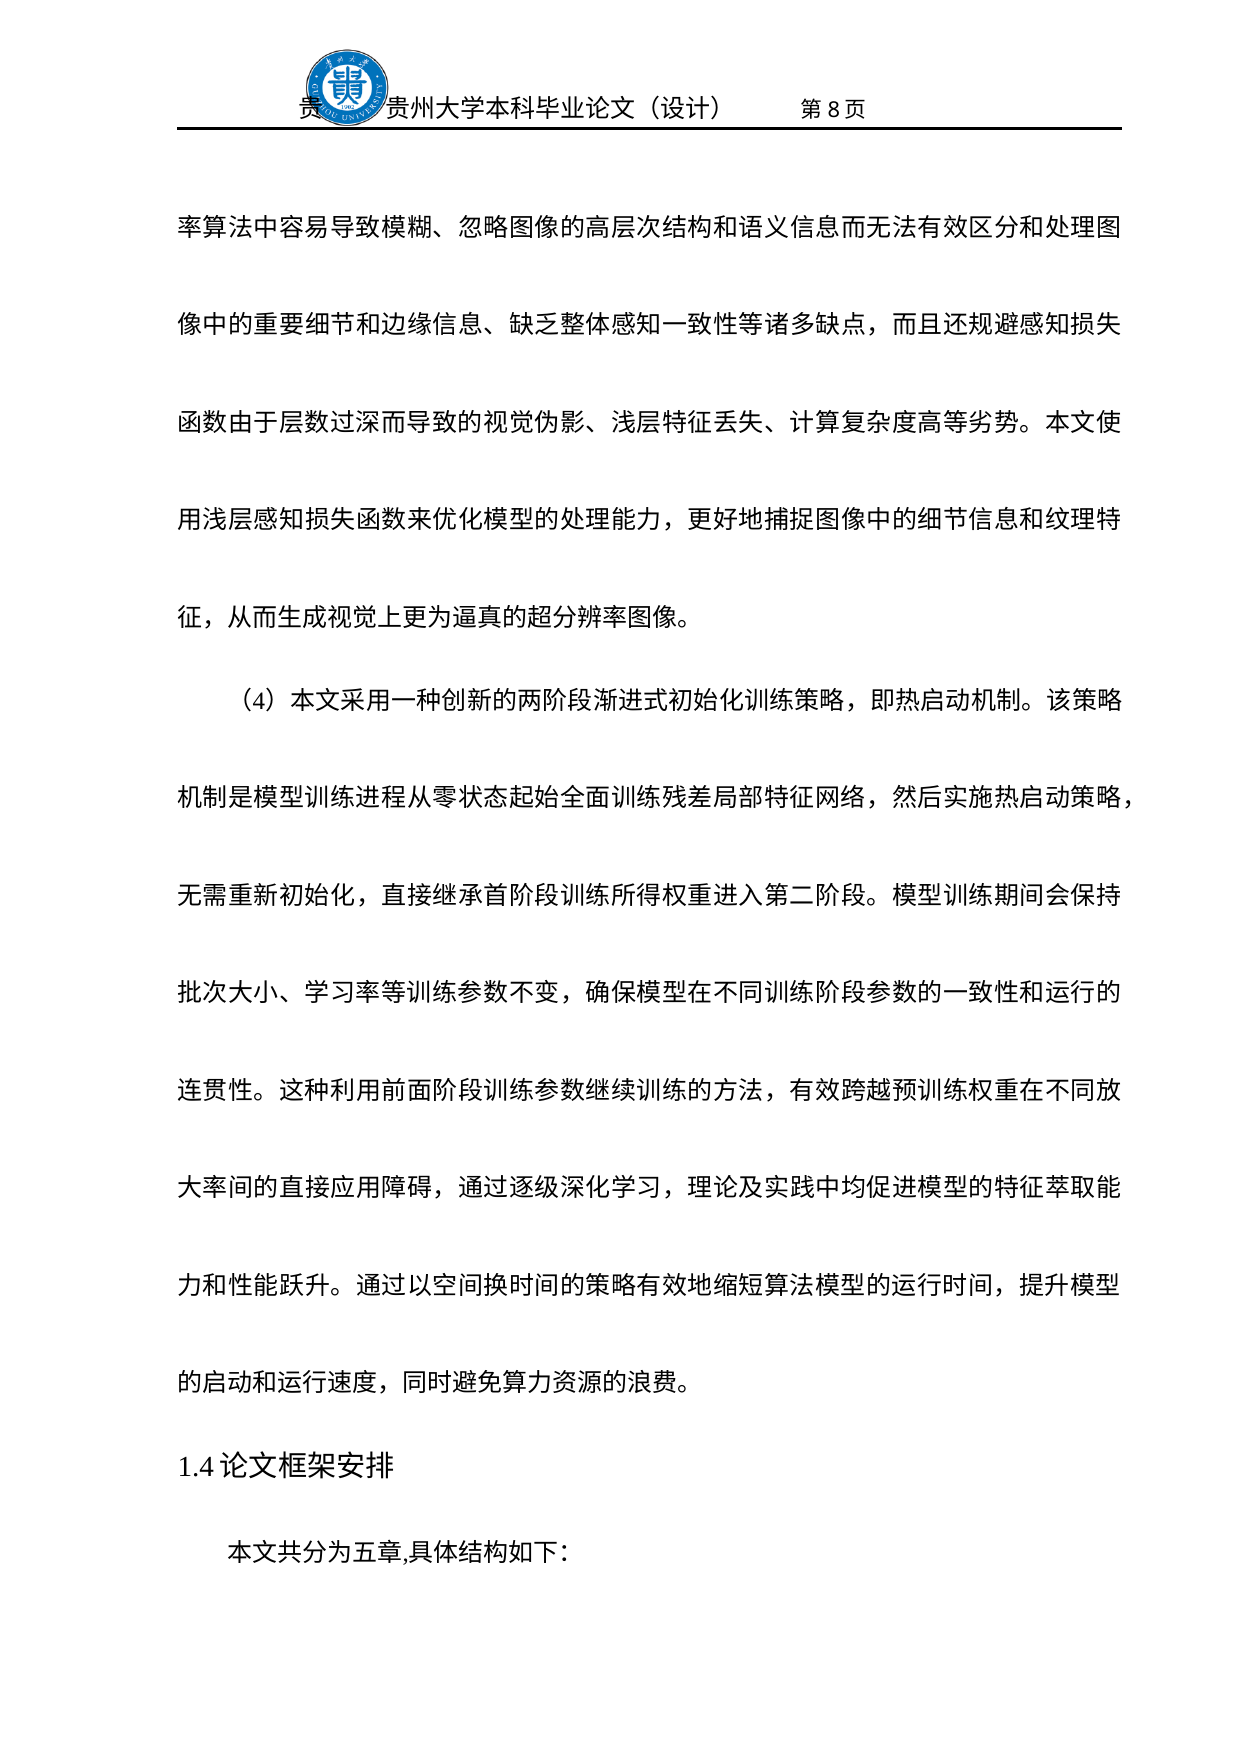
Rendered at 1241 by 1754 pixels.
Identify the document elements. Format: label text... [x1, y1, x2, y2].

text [177, 193, 1122, 648]
picture [289, 40, 403, 127]
text （4）本文采用一种创新的两阶段渐进式初始化训练策略，即热启动机制。该策略机制是模型训练进程从零状态起始全面训练残差局部特征网络，然后实施热启动策略，无需重新初始化，直接继承首阶段训练所得权重进入第二阶段。模型训练期间会保持批次大小、学习率等训练参数不变，确保模型在不同训练阶段参数的一致性和运行的连贯性。这种利用前面阶段训练参数继续训练的方法，有效跨越预训练权重在不同放大率间的直接应用障碍，通过逐级深化学习，理论及实践中均促进模型的特征萃取能力和性能跃升。通过以空间换时间的策略有效地缩短算法模型的运行时间，提升模型的启动和运行速度，同时避免算力资源的浪费。 [177, 666, 1122, 1413]
text 1.4论文框架安排 [177, 1432, 1122, 1497]
picture [289, 130, 403, 134]
text 本文共分为五章,具体结构如下： [177, 1518, 1122, 1583]
